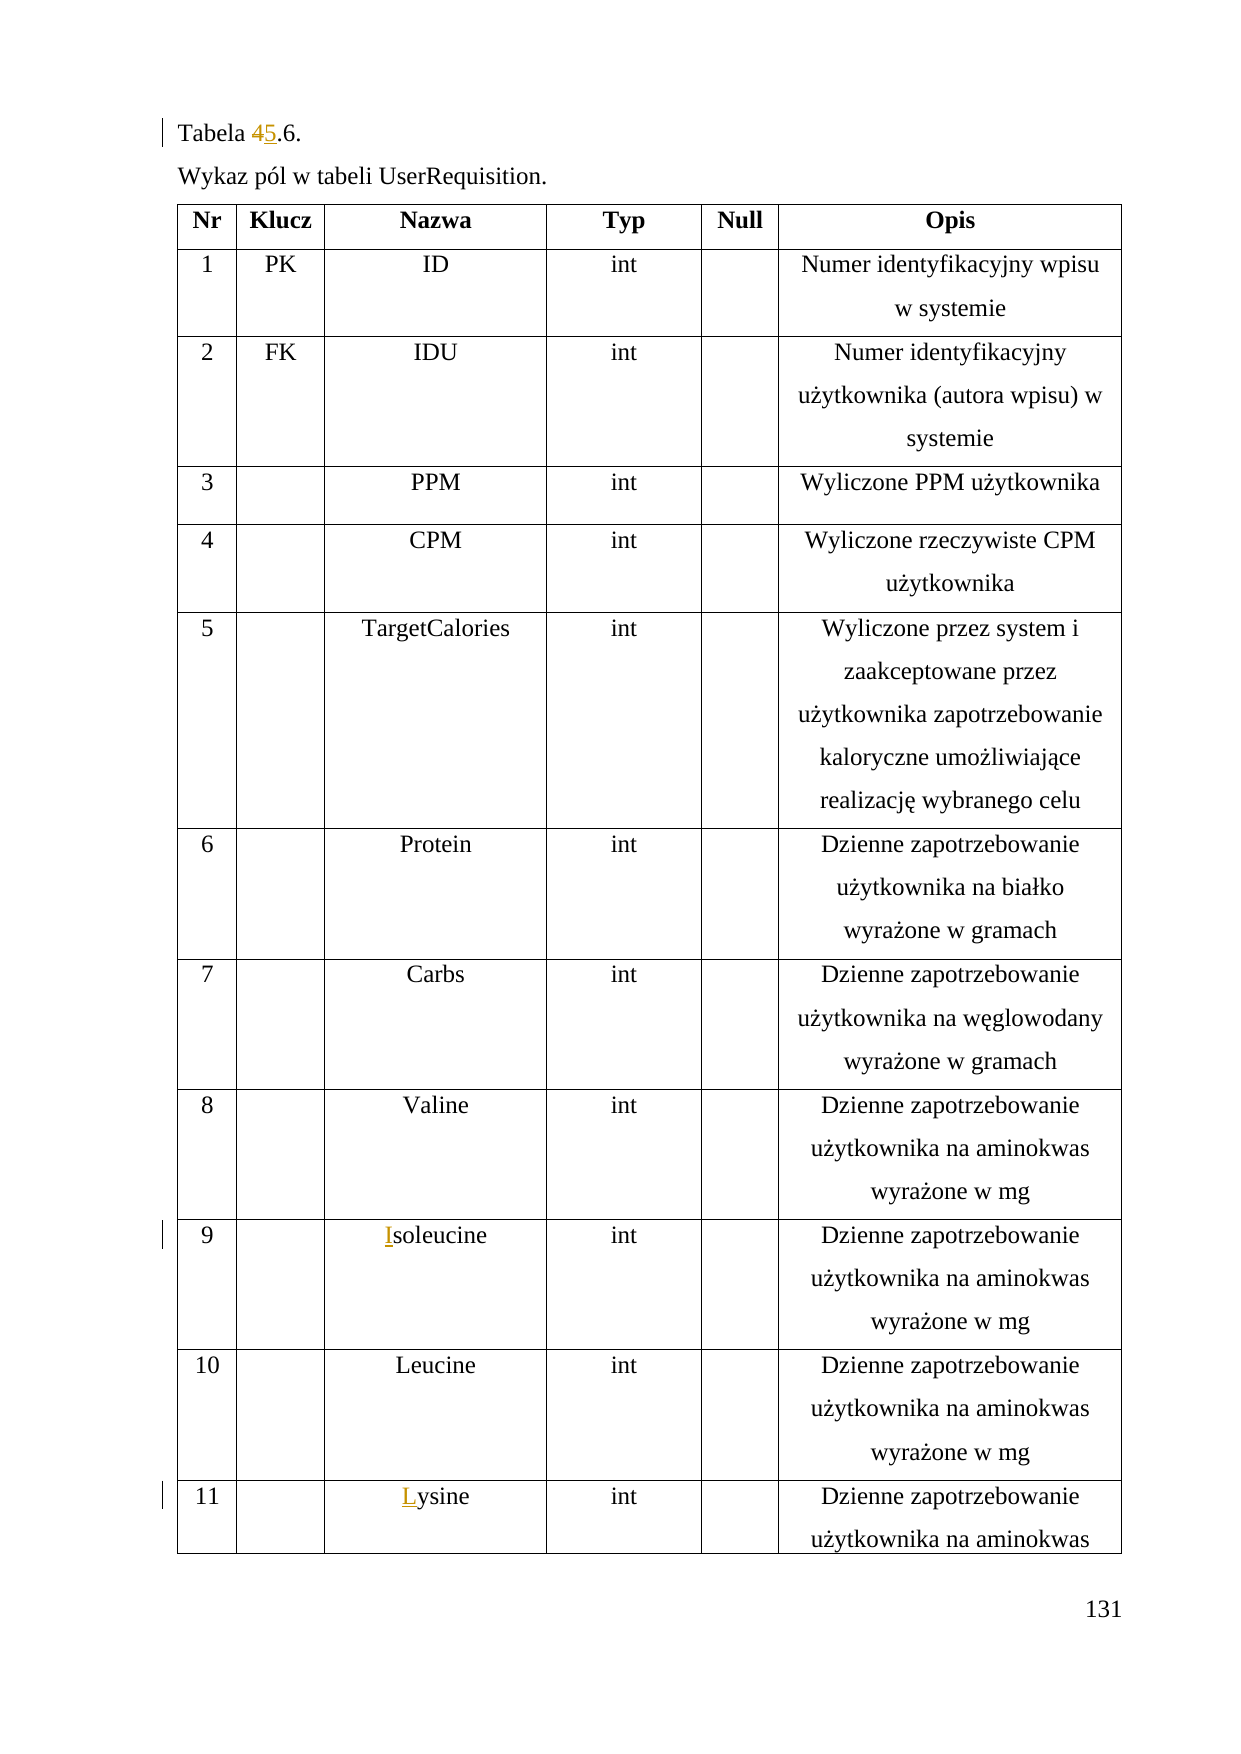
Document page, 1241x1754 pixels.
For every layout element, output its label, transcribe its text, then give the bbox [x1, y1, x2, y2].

table_cell int [547, 1090, 701, 1219]
table_header Nazwa [325, 205, 546, 248]
table_cell [702, 525, 778, 612]
table_cell Dzienne zapotrzebowanie użytkownika na aminokwas wyrażone w mg [779, 1090, 1121, 1219]
table_cell TargetCalories [325, 613, 546, 828]
table_cell [702, 829, 778, 958]
table_cell int [547, 1350, 701, 1480]
table_cell [702, 467, 778, 524]
table_cell 3 [178, 467, 236, 524]
table_cell [237, 1220, 324, 1349]
table_cell Numer identyfikacyjny wpisu w systemie [779, 250, 1121, 336]
table_cell [237, 613, 324, 828]
table_cell int [547, 613, 701, 828]
table_header Null [702, 205, 778, 248]
table_header Nr [178, 205, 236, 248]
table_cell PK [237, 250, 324, 336]
text Wykaz pól w tabeli UserRequisition. [177, 161, 1122, 190]
table_cell Leucine [325, 1350, 546, 1480]
table_cell 7 [178, 960, 236, 1089]
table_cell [779, 1220, 1121, 1349]
table_cell 11 [178, 1481, 236, 1553]
table_cell 5 [178, 613, 236, 828]
table_cell Wyliczone przez system i zaakceptowane przez użytkownika zapotrzebowanie kaloryczne umożliwiające realizację wybranego celu [779, 613, 1121, 828]
table_cell int [547, 960, 701, 1089]
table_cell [779, 1350, 1121, 1480]
table_cell Wyliczone rzeczywiste CPM użytkownika [779, 525, 1121, 612]
table_cell 8 [178, 1090, 236, 1219]
table_cell [237, 467, 324, 524]
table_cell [779, 1481, 1121, 1553]
table_cell Carbs [325, 960, 546, 1089]
table_cell Numer identyfikacyjny użytkownika (autora wpisu) w systemie [779, 337, 1121, 466]
table_cell soleucine [325, 1220, 546, 1349]
table_cell Protein [325, 829, 546, 958]
text Tabela .6. [177, 118, 1122, 147]
table_cell [702, 960, 778, 1089]
table_cell 9 [178, 1220, 236, 1349]
table_cell [702, 1090, 778, 1219]
table_cell Dzienne zapotrzebowanie użytkownika na białko wyrażone w gramach [779, 829, 1121, 958]
table_cell CPM [325, 525, 546, 612]
table_cell [702, 250, 778, 336]
table_cell 10 [178, 1350, 236, 1480]
table_cell int [547, 1481, 701, 1553]
table_cell int [547, 525, 701, 612]
table_cell IDU [325, 337, 546, 466]
table_cell 4 [178, 525, 236, 612]
table_cell [702, 1220, 778, 1349]
table_cell [237, 960, 324, 1089]
table_cell FK [237, 337, 324, 466]
table_header Opis [779, 205, 1121, 248]
table_cell ID [325, 250, 546, 336]
table_cell int [547, 829, 701, 958]
table_cell 1 [178, 250, 236, 336]
table_cell PPM [325, 467, 546, 524]
table_cell [237, 1090, 324, 1219]
table_cell int [547, 467, 701, 524]
table_cell 2 [178, 337, 236, 466]
table_cell [237, 829, 324, 958]
table_cell [702, 613, 778, 828]
table_cell [702, 1481, 778, 1553]
table_cell [702, 337, 778, 466]
table_cell int [547, 250, 701, 336]
table_cell Wyliczone PPM użytkownika [779, 467, 1121, 524]
table_cell int [547, 337, 701, 466]
table_cell Dzienne zapotrzebowanie użytkownika na węglowodany wyrażone w gramach [779, 960, 1121, 1089]
table_cell [237, 1481, 324, 1553]
table_header Typ [547, 205, 701, 248]
table_header Klucz [237, 205, 324, 248]
table_cell [237, 525, 324, 612]
table_cell int [547, 1220, 701, 1349]
table_cell 6 [178, 829, 236, 958]
table_cell ysine [325, 1481, 546, 1553]
table_cell [702, 1350, 778, 1480]
table_cell [237, 1350, 324, 1480]
table_cell Valine [325, 1090, 546, 1219]
